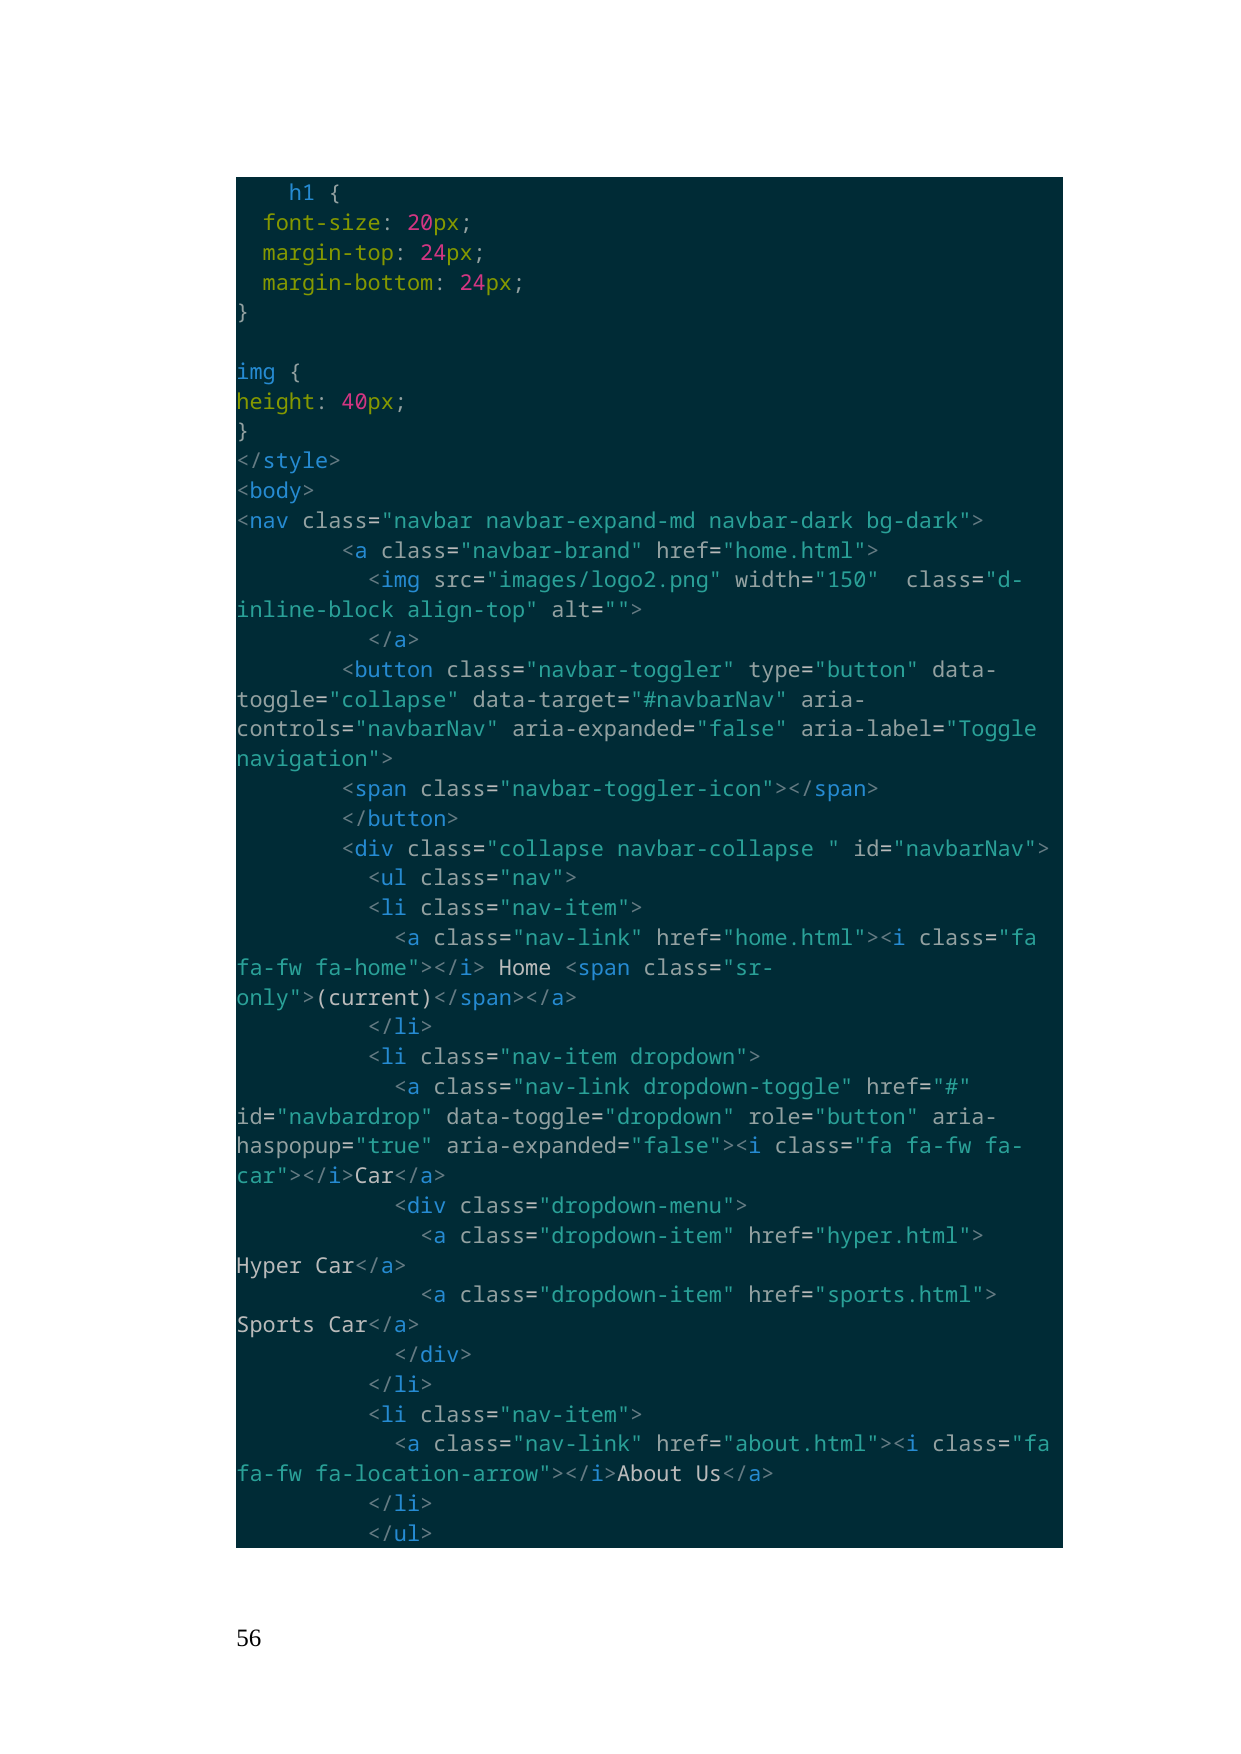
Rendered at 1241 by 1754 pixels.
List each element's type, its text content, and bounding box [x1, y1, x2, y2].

text </li> [236, 1488, 1063, 1518]
text <a class="nav-link" href="about.html"><i class="fa fa-fw fa-location-arrow"></i>About Us</a> [236, 1428, 1063, 1488]
text <li class="nav-item"> [236, 1399, 1063, 1428]
text } [236, 416, 1063, 445]
text <a class="dropdown-item" href="sports.html"> Sports Car</a> [236, 1279, 1063, 1339]
text <div class="collapse navbar-collapse " id="navbarNav"> [236, 833, 1063, 862]
text img { [236, 356, 1063, 386]
text </li> [236, 1011, 1063, 1041]
text h1 { [236, 177, 1063, 207]
text margin-top: 24px; [236, 237, 1063, 267]
text <nav class="navbar navbar-expand-md navbar-dark bg-dark"> [236, 505, 1063, 535]
text <li class="nav-item dropdown"> [236, 1041, 1063, 1071]
text <button class="navbar-toggler" type="button" data-toggle="collapse" data-target="#navbarNav" aria-controls="navbarNav" aria-expanded="false" aria-label="Toggle navigation"> [236, 654, 1063, 773]
text </style> [236, 445, 1063, 475]
text <span class="navbar-toggler-icon"></span> [236, 773, 1063, 803]
text font-size: 20px; [236, 207, 1063, 237]
text </div> [236, 1339, 1063, 1369]
text </li> [236, 1369, 1063, 1399]
text <div class="dropdown-menu"> [236, 1190, 1063, 1220]
text <li class="nav-item"> [236, 892, 1063, 922]
text </ul> [236, 1518, 1063, 1548]
text <body> [236, 475, 1063, 505]
text <a class="navbar-brand" href="home.html"> [236, 535, 1063, 564]
text margin-bottom: 24px; [236, 267, 1063, 296]
text </button> [236, 803, 1063, 833]
text } [236, 296, 1063, 326]
text <img src="images/logo2.png" width="150" class="d-inline-block align-top" alt=""> [236, 564, 1063, 624]
text <a class="nav-link dropdown-toggle" href="#" id="navbardrop" data-toggle="dropdown" role="button" aria-haspopup="true" aria-expanded="false"><i class="fa fa-fw fa-car"></i>Car</a> [236, 1071, 1063, 1190]
text <a class="dropdown-item" href="hyper.html"> Hyper Car</a> [236, 1220, 1063, 1279]
text height: 40px; [236, 386, 1063, 416]
text </a> [236, 624, 1063, 654]
text <ul class="nav"> [236, 862, 1063, 892]
text <a class="nav-link" href="home.html"><i class="fa fa-fw fa-home"></i> Home <span class="sr-only">(current)</span></a> [236, 922, 1063, 1011]
